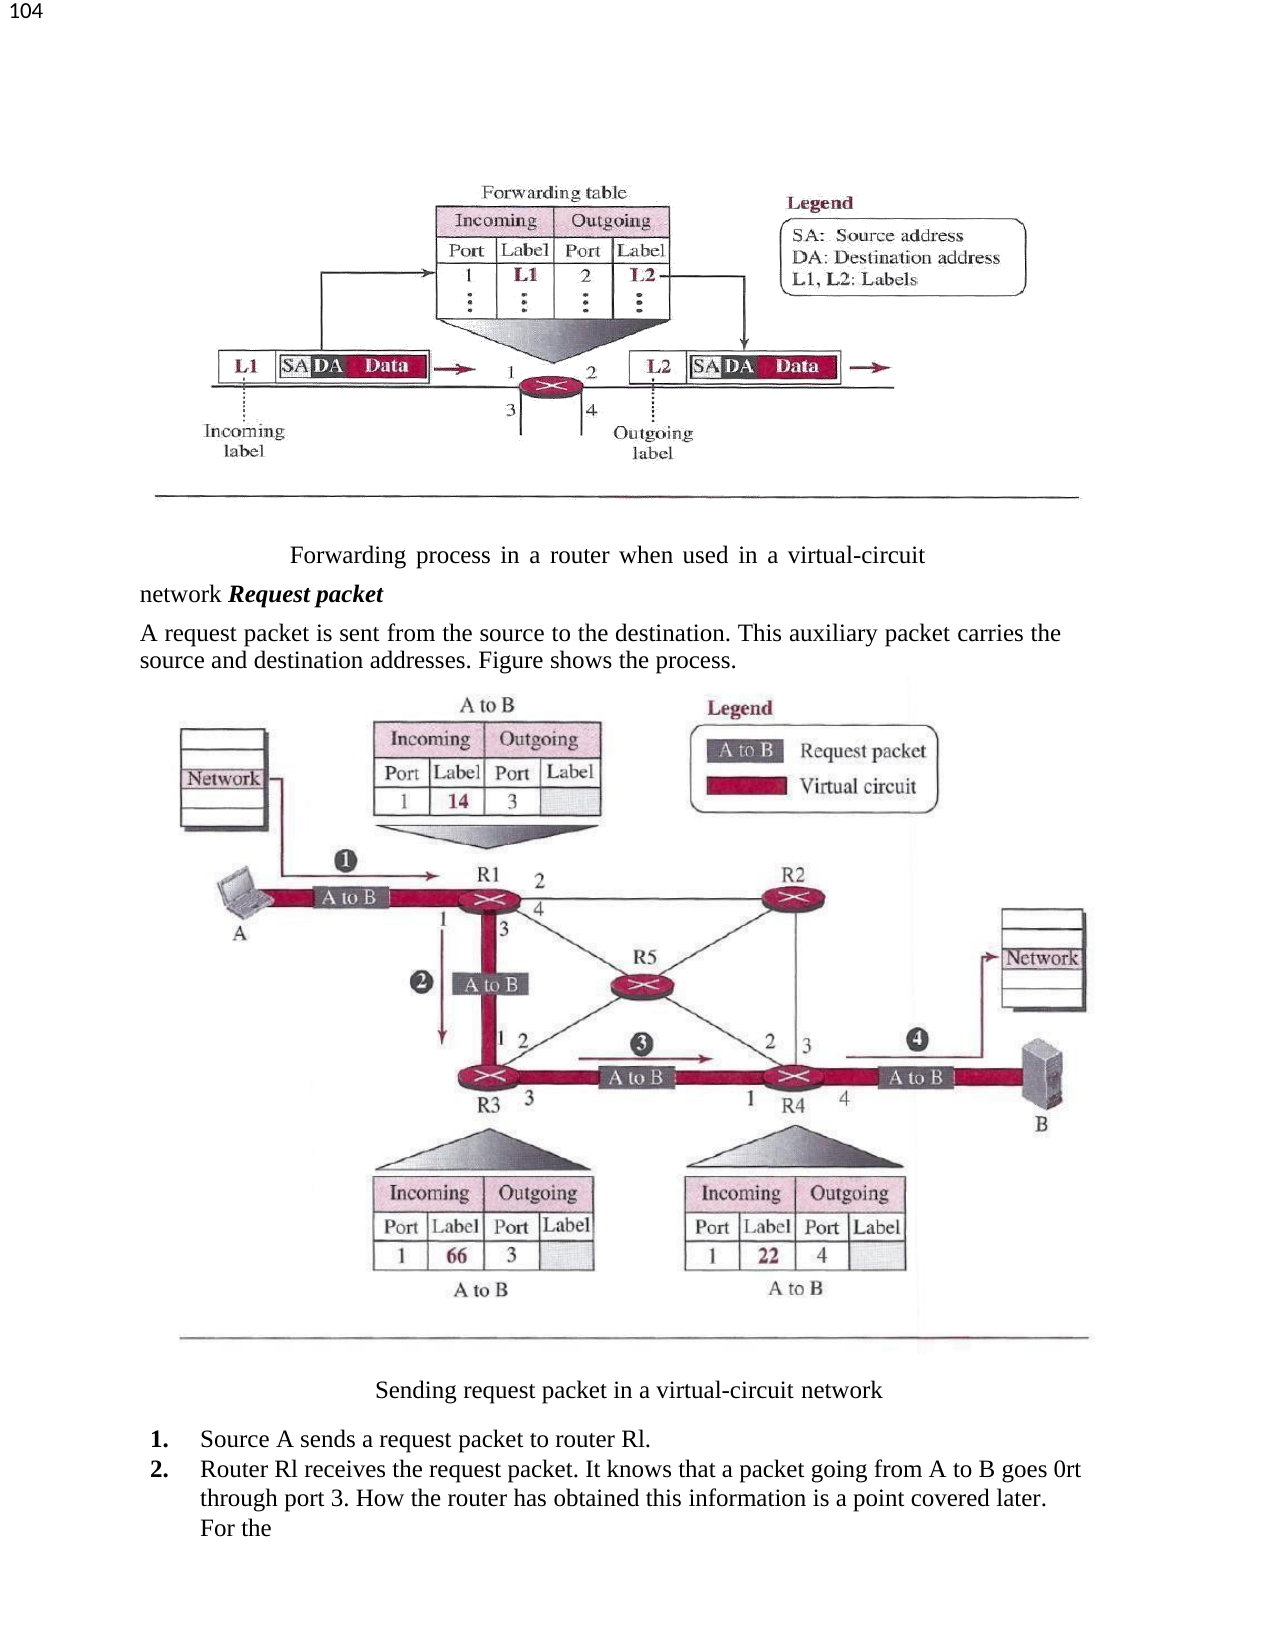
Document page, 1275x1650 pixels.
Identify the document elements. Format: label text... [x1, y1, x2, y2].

text Sending request packet in a virtual-circuit network [247, 1375, 1010, 1404]
picture [170, 676, 1095, 1355]
list Router Rl receives the request packet. It knows that a packet going from A to B goes 0rt through port 3. How the router has obtained this information is a point covered later. For the [150, 1454, 1084, 1542]
text A request packet is sent from the source to the destination. This auxiliary packet carries the source and destination addresses. Figure shows the process. [139, 619, 1062, 674]
picture [153, 185, 1083, 502]
list Source A sends a request packet to router Rl. [150, 1424, 1150, 1453]
text Forwarding process in a router when used in a virtual-circuit network Request packet [139, 541, 926, 608]
